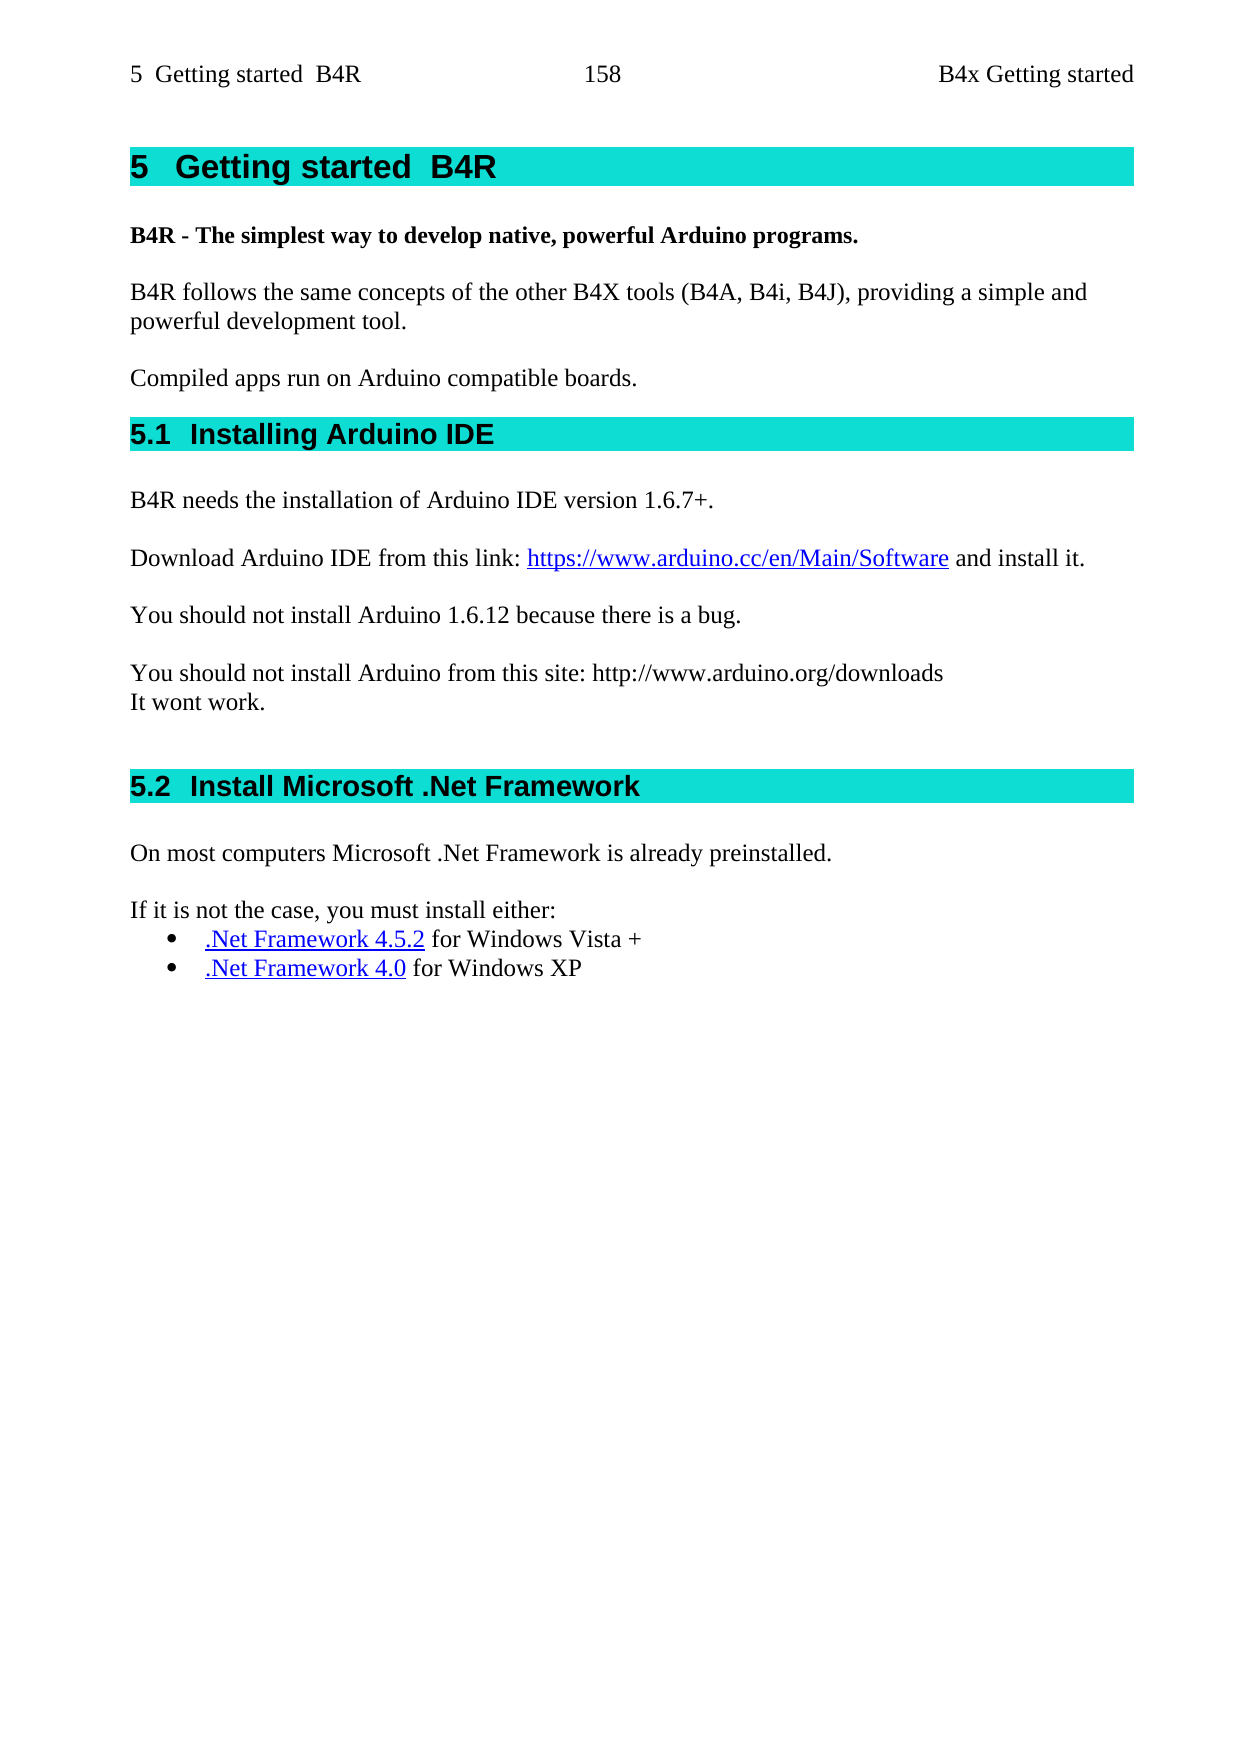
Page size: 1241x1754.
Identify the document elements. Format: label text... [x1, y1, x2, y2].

list .Net Framework 4.5.2 for Windows Vista + [167, 924, 1134, 953]
subtitle Install Microsoft .Net Framework [130, 769, 1134, 803]
text B4R follows the same concepts of the other B4X tools (B4A, B4i, B4J), providing a simple and powerful development tool. [130, 277, 1134, 334]
list .Net Framework 4.0 for Windows XP [167, 953, 1134, 982]
text It wont work. [130, 687, 1134, 716]
text Compiled apps run on Arduino compatible boards. [130, 363, 1134, 392]
text B4R - The simplest way to develop native, powerful Arduino programs. [130, 221, 1134, 277]
subtitle Installing Arduino IDE [130, 417, 1134, 451]
text If it is not the case, you must install either: [130, 895, 1134, 924]
text You should not install Arduino 1.6.12 because there is a bug. [130, 601, 1134, 629]
subtitle Getting started B4R [130, 147, 1134, 186]
text Download Arduino IDE from this link: https://www.arduino.cc/en/Main/Software and install it. [130, 543, 1134, 572]
text You should not install Arduino from this site: http://www.arduino.org/downloads [130, 658, 1134, 687]
text B4R needs the installation of Arduino IDE version 1.6.7+. [130, 486, 1134, 514]
text On most computers Microsoft .Net Framework is already preinstalled. [130, 838, 1134, 867]
